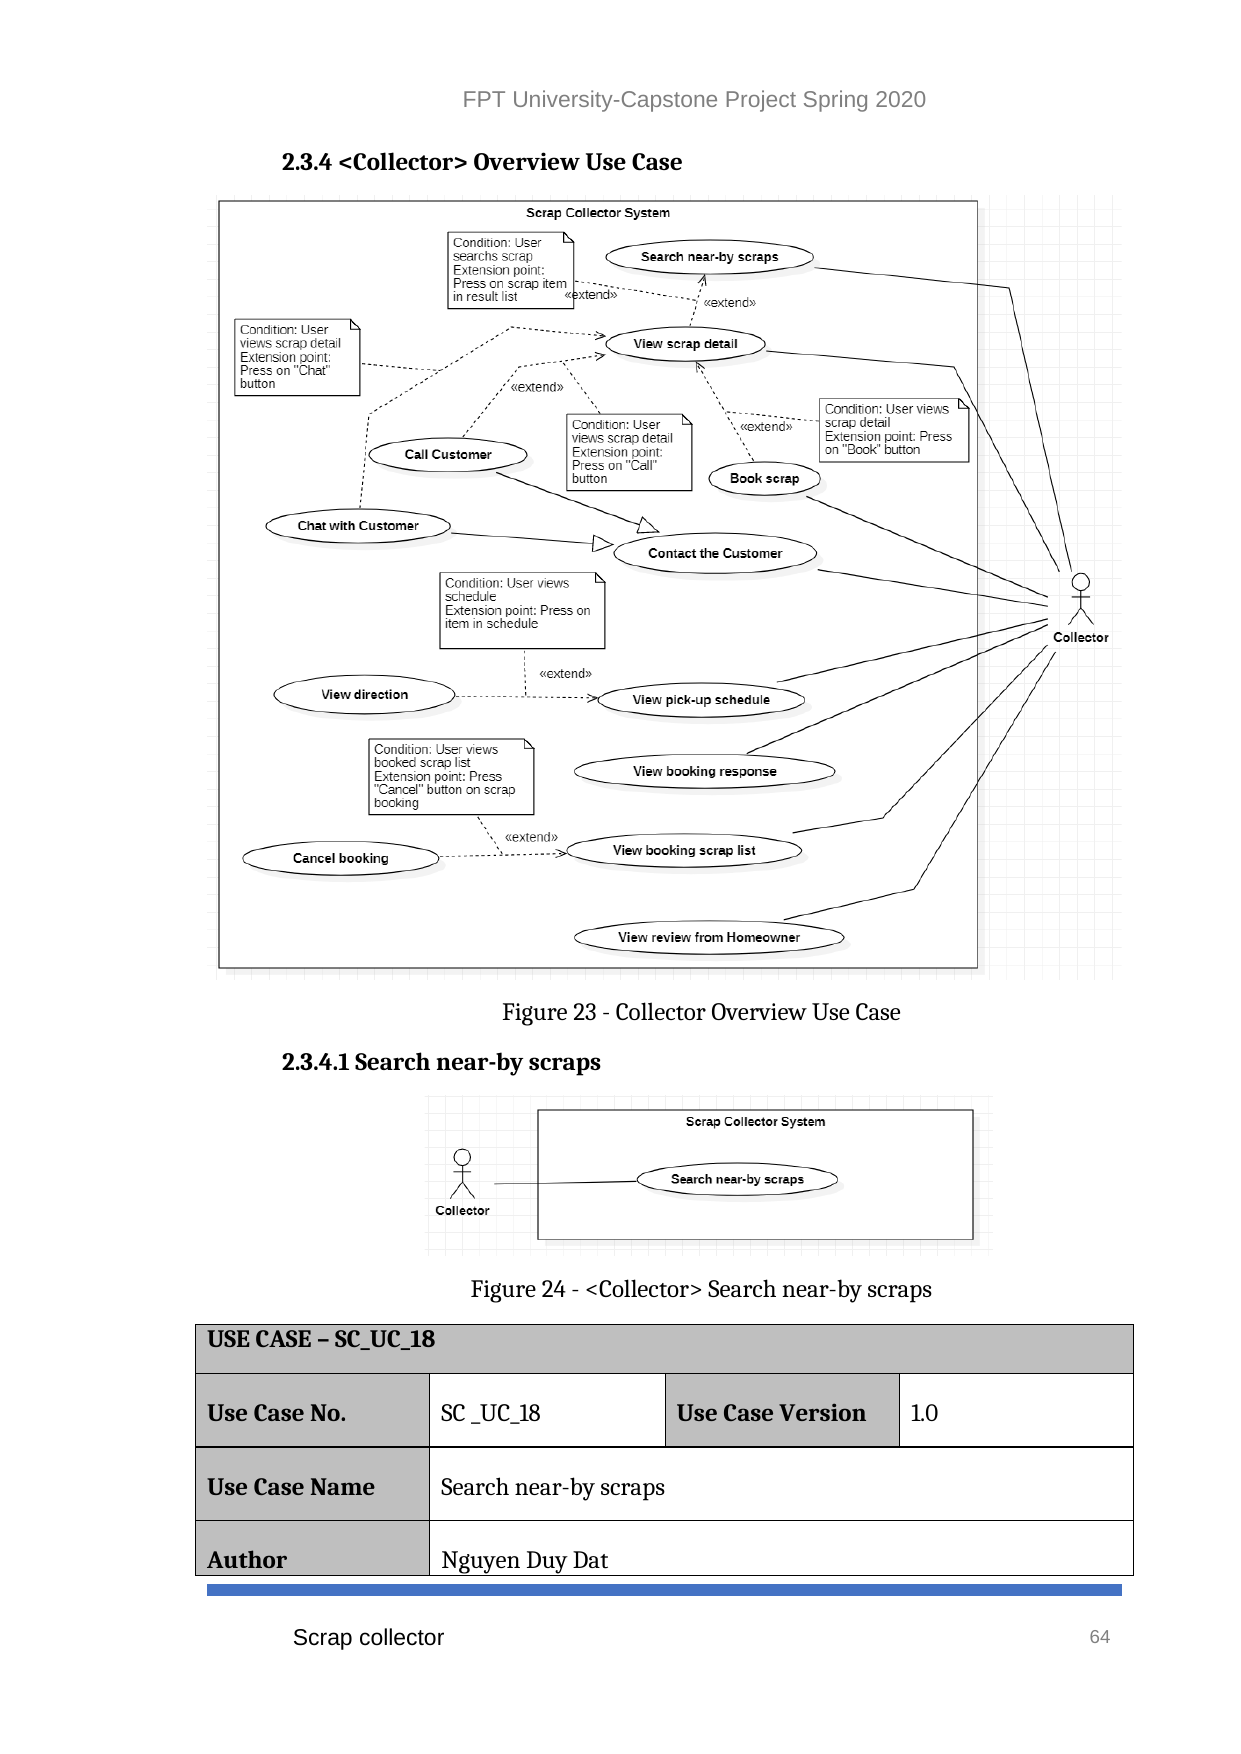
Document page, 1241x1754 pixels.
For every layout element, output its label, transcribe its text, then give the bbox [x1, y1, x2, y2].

table_cell Author [196, 1521, 429, 1575]
picture [207, 195, 1122, 980]
table_cell Nguyen Duy Dat [430, 1521, 1133, 1575]
table_cell 1.0 [900, 1374, 1133, 1446]
table_cell Search near-by scraps [430, 1448, 1133, 1520]
subtitle 2.3.4.1 Search near-by scraps [282, 1048, 1122, 1076]
table_cell Use Case No. [196, 1374, 429, 1446]
picture [424, 1095, 993, 1256]
table_header USE CASE – SC_UC_18 [196, 1325, 1133, 1373]
subtitle 2.3.4 <Collector> Overview Use Case [282, 148, 1122, 176]
table_cell Use Case Name [196, 1448, 429, 1520]
table_cell SC _UC_18 [430, 1374, 665, 1446]
table_cell Use Case Version [666, 1374, 899, 1446]
